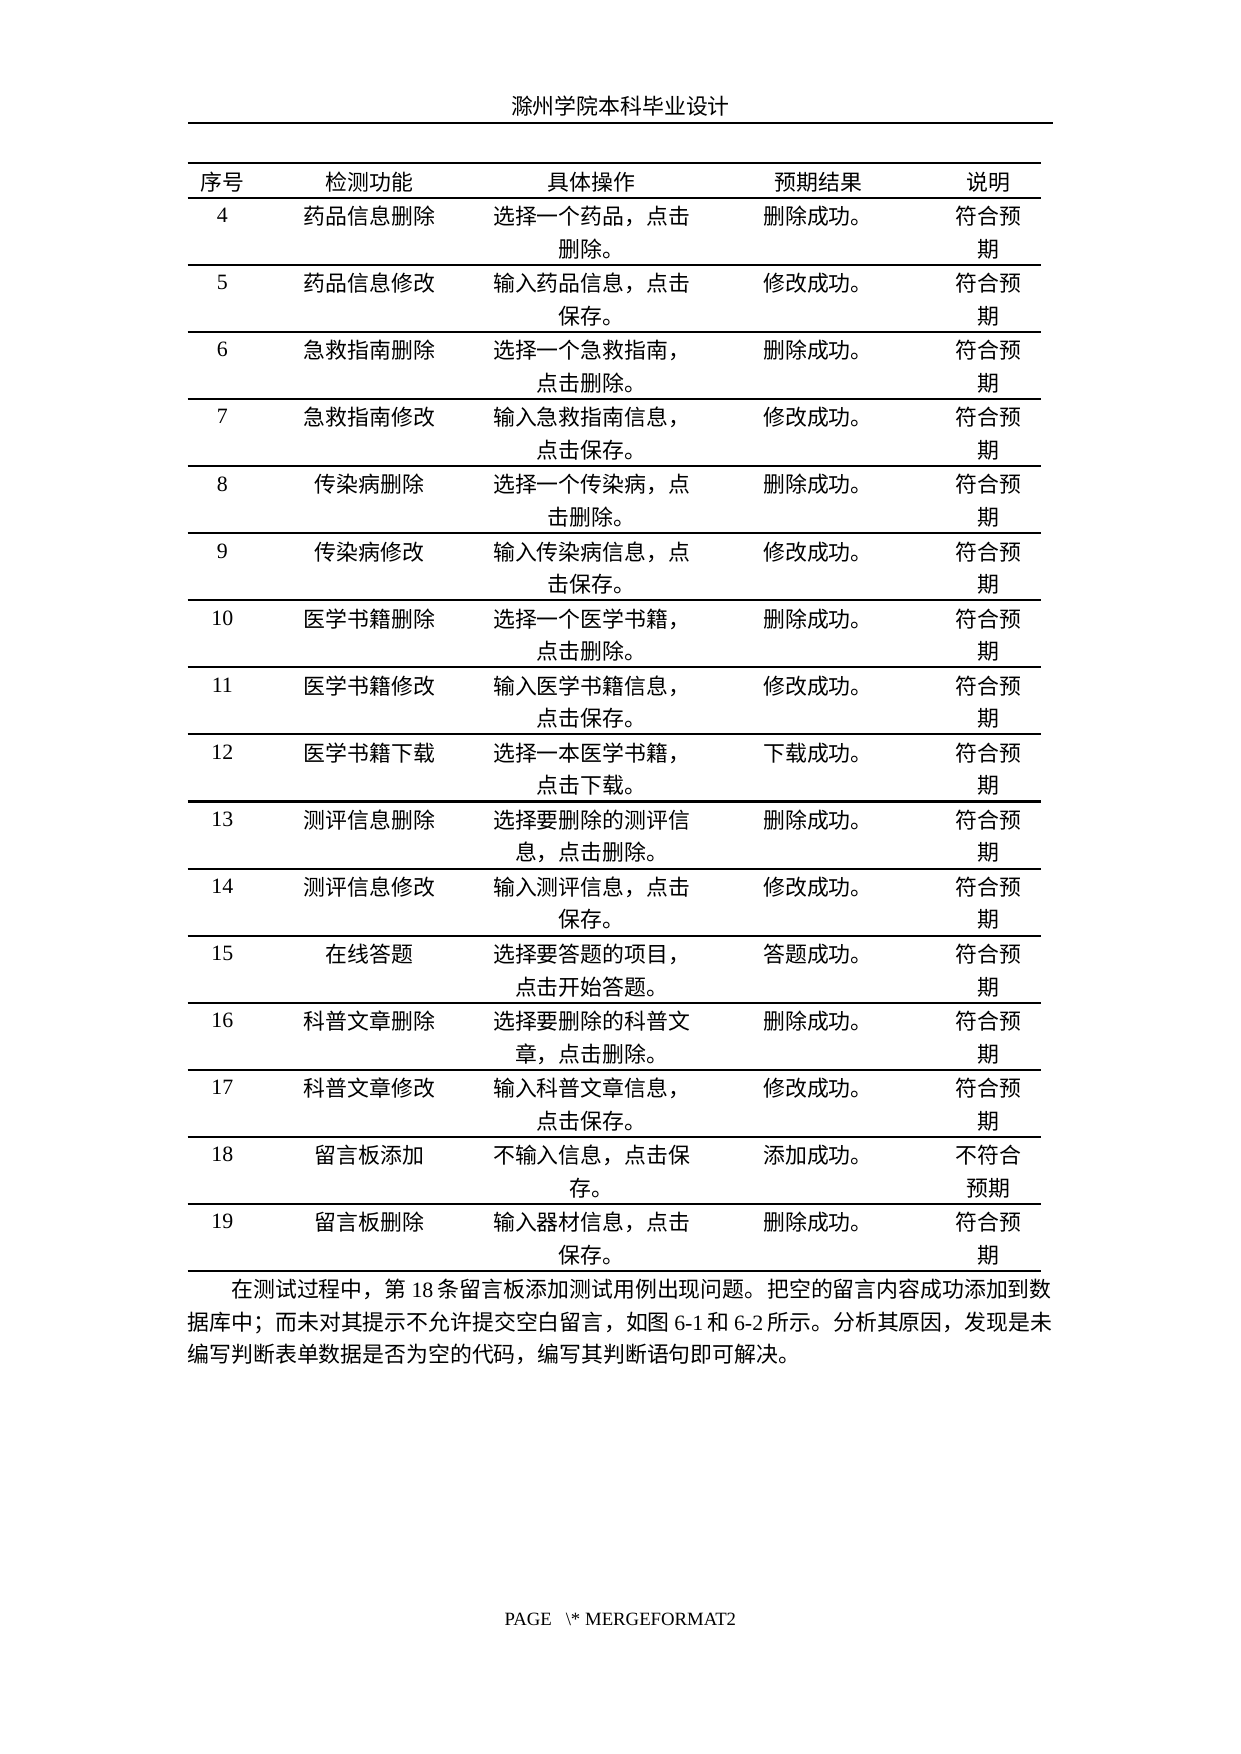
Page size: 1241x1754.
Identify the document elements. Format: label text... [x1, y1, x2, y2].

table_cell 输入急救指南信息，点击保存。 [481, 400, 701, 465]
table_cell 符合预期 [934, 467, 1041, 532]
table_cell 17 [188, 1071, 257, 1136]
table_cell 7 [188, 400, 257, 465]
table_cell 选择一本医学书籍，点击下载。 [481, 735, 701, 800]
table_cell 6 [188, 333, 257, 398]
table_cell 11 [188, 668, 257, 733]
table_cell 输入药品信息，点击保存。 [481, 266, 701, 331]
table_cell 医学书籍修改 [257, 668, 481, 733]
table_cell 符合预期 [934, 1071, 1041, 1136]
table_cell 输入测评信息，点击保存。 [481, 870, 701, 934]
table_cell 符合预期 [934, 937, 1041, 1002]
table_cell 选择要答题的项目，点击开始答题。 [481, 937, 701, 1002]
table_cell 删除成功。 [701, 1205, 934, 1270]
table_cell 修改成功。 [701, 870, 934, 934]
table_cell 符合预期 [934, 803, 1041, 867]
table_cell 不符合预期 [934, 1138, 1041, 1203]
table_cell 符合预期 [934, 870, 1041, 934]
table_cell 符合预期 [934, 735, 1041, 800]
table_cell 医学书籍删除 [257, 601, 481, 666]
table_cell 留言板删除 [257, 1205, 481, 1270]
table_cell 10 [188, 601, 257, 666]
text 在测试过程中，第18条留言板添加测试用例出现问题。把空的留言内容成功添加到数据库中；而未对其提示不允许提交空白留言，如图6-1和6-2所示。分析其原因，发现是未编写判断表单数据是否为空的代码，编写其判断语句即可解决。 [187, 1272, 1053, 1369]
table_cell 医学书籍下载 [257, 735, 481, 800]
table_cell 删除成功。 [701, 803, 934, 867]
table_cell 输入医学书籍信息，点击保存。 [481, 668, 701, 733]
table_cell 留言板添加 [257, 1138, 481, 1203]
table_cell 删除成功。 [701, 601, 934, 666]
table_cell 删除成功。 [701, 467, 934, 532]
table_cell 选择一个传染病，点击删除。 [481, 467, 701, 532]
table_header 具体操作 [481, 164, 701, 197]
table_cell 急救指南删除 [257, 333, 481, 398]
table_header 检测功能 [257, 164, 481, 197]
table_cell 急救指南修改 [257, 400, 481, 465]
table_cell 9 [188, 534, 257, 599]
table_cell 科普文章修改 [257, 1071, 481, 1136]
table_cell 输入传染病信息，点击保存。 [481, 534, 701, 599]
table_cell 8 [188, 467, 257, 532]
table_cell 答题成功。 [701, 937, 934, 1002]
table_cell 符合预期 [934, 534, 1041, 599]
table_cell 16 [188, 1004, 257, 1069]
table_cell 修改成功。 [701, 266, 934, 331]
table_cell 选择要删除的科普文章，点击删除。 [481, 1004, 701, 1069]
table_cell 选择一个医学书籍，点击删除。 [481, 601, 701, 666]
table_cell 符合预期 [934, 199, 1041, 264]
table_cell 添加成功。 [701, 1138, 934, 1203]
table_cell 修改成功。 [701, 400, 934, 465]
table_cell 传染病删除 [257, 467, 481, 532]
table_cell 选择一个急救指南，点击删除。 [481, 333, 701, 398]
table_cell 4 [188, 199, 257, 264]
table_cell 符合预期 [934, 1205, 1041, 1270]
table_cell 删除成功。 [701, 199, 934, 264]
table_cell 符合预期 [934, 1004, 1041, 1069]
table_header 预期结果 [701, 164, 934, 197]
table_cell 12 [188, 735, 257, 800]
table_cell 5 [188, 266, 257, 331]
table_cell 删除成功。 [701, 333, 934, 398]
table_cell 符合预期 [934, 266, 1041, 331]
table_cell 15 [188, 937, 257, 1002]
table_cell 测评信息修改 [257, 870, 481, 934]
table_cell 科普文章删除 [257, 1004, 481, 1069]
table_cell 药品信息修改 [257, 266, 481, 331]
table_cell 13 [188, 803, 257, 867]
table_cell 下载成功。 [701, 735, 934, 800]
table_cell 输入科普文章信息，点击保存。 [481, 1071, 701, 1136]
table_cell 18 [188, 1138, 257, 1203]
table_cell 19 [188, 1205, 257, 1270]
table_cell 符合预期 [934, 601, 1041, 666]
table_cell 传染病修改 [257, 534, 481, 599]
table_cell 药品信息删除 [257, 199, 481, 264]
table_cell 符合预期 [934, 668, 1041, 733]
table_cell 选择要删除的测评信息，点击删除。 [481, 803, 701, 867]
table_cell 修改成功。 [701, 1071, 934, 1136]
table_cell 符合预期 [934, 333, 1041, 398]
table_cell 修改成功。 [701, 668, 934, 733]
table_cell 在线答题 [257, 937, 481, 1002]
table_cell 测评信息删除 [257, 803, 481, 867]
table_cell 14 [188, 870, 257, 934]
table_cell 删除成功。 [701, 1004, 934, 1069]
table_cell 修改成功。 [701, 534, 934, 599]
table_cell 输入器材信息，点击保存。 [481, 1205, 701, 1270]
table_cell 不输入信息，点击保存。 [481, 1138, 701, 1203]
table_cell 选择一个药品，点击删除。 [481, 199, 701, 264]
table_header 序号 [188, 164, 257, 197]
table_header 说明 [934, 164, 1041, 197]
table_cell 符合预期 [934, 400, 1041, 465]
